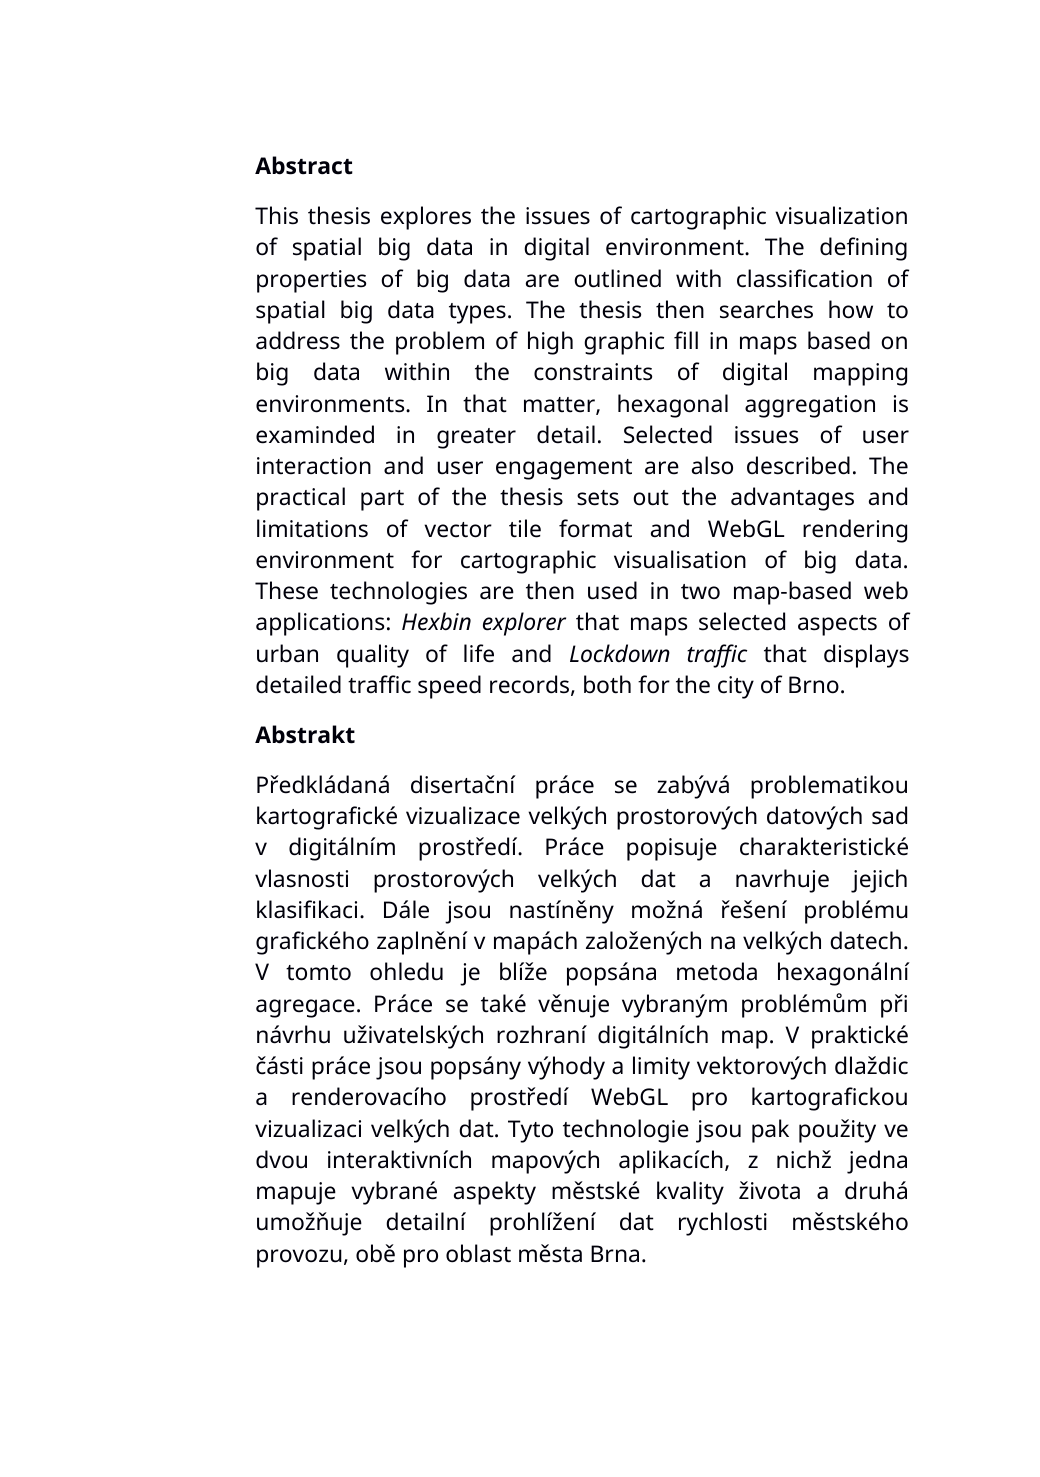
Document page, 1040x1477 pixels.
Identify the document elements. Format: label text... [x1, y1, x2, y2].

text Abstrakt [255, 719, 910, 750]
text Předkládaná disertační práce se zabývá problematikou kartografické vizualizace velkých prostorových datových sad v digitálním prostředí. Práce popisuje charakteristické vlasnosti prostorových velkých dat a navrhuje jejich klasifikaci. Dále jsou nastíněny možná řešení problému grafického zaplnění v mapách založených na velkých datech. V tomto ohledu je blíže popsána metoda hexagonální agregace. Práce se také věnuje vybraným problémům při návrhu uživatelských rozhraní digitálních map. V praktické části práce jsou popsány výhody a limity vektorových dlaždic a renderovacího prostředí WebGL pro kartografickou vizualizaci velkých dat. Tyto technologie jsou pak použity ve dvou interaktivních mapových aplikacích, z nichž jedna mapuje vybrané aspekty městské kvality života a druhá umožňuje detailní prohlížení dat rychlosti městského provozu, obě pro oblast města Brna. [255, 769, 910, 1269]
text Abstract [255, 150, 910, 181]
text This thesis explores the issues of cartographic visualization of spatial big data in digital environment. The defining properties of big data are outlined with classification of spatial big data types. The thesis then searches how to address the problem of high graphic fill in maps based on big data within the constraints of digital mapping environments. In that matter, hexagonal aggregation is examinded in greater detail. Selected issues of user interaction and user engagement are also described. The practical part of the thesis sets out the advantages and limitations of vector tile format and WebGL rendering environment for cartographic visualisation of big data. These technologies are then used in two map-based web applications: Hexbin explorer that maps selected aspects of urban quality of life and Lockdown traffic that displays detailed traffic speed records, both for the city of Brno. [255, 200, 910, 700]
